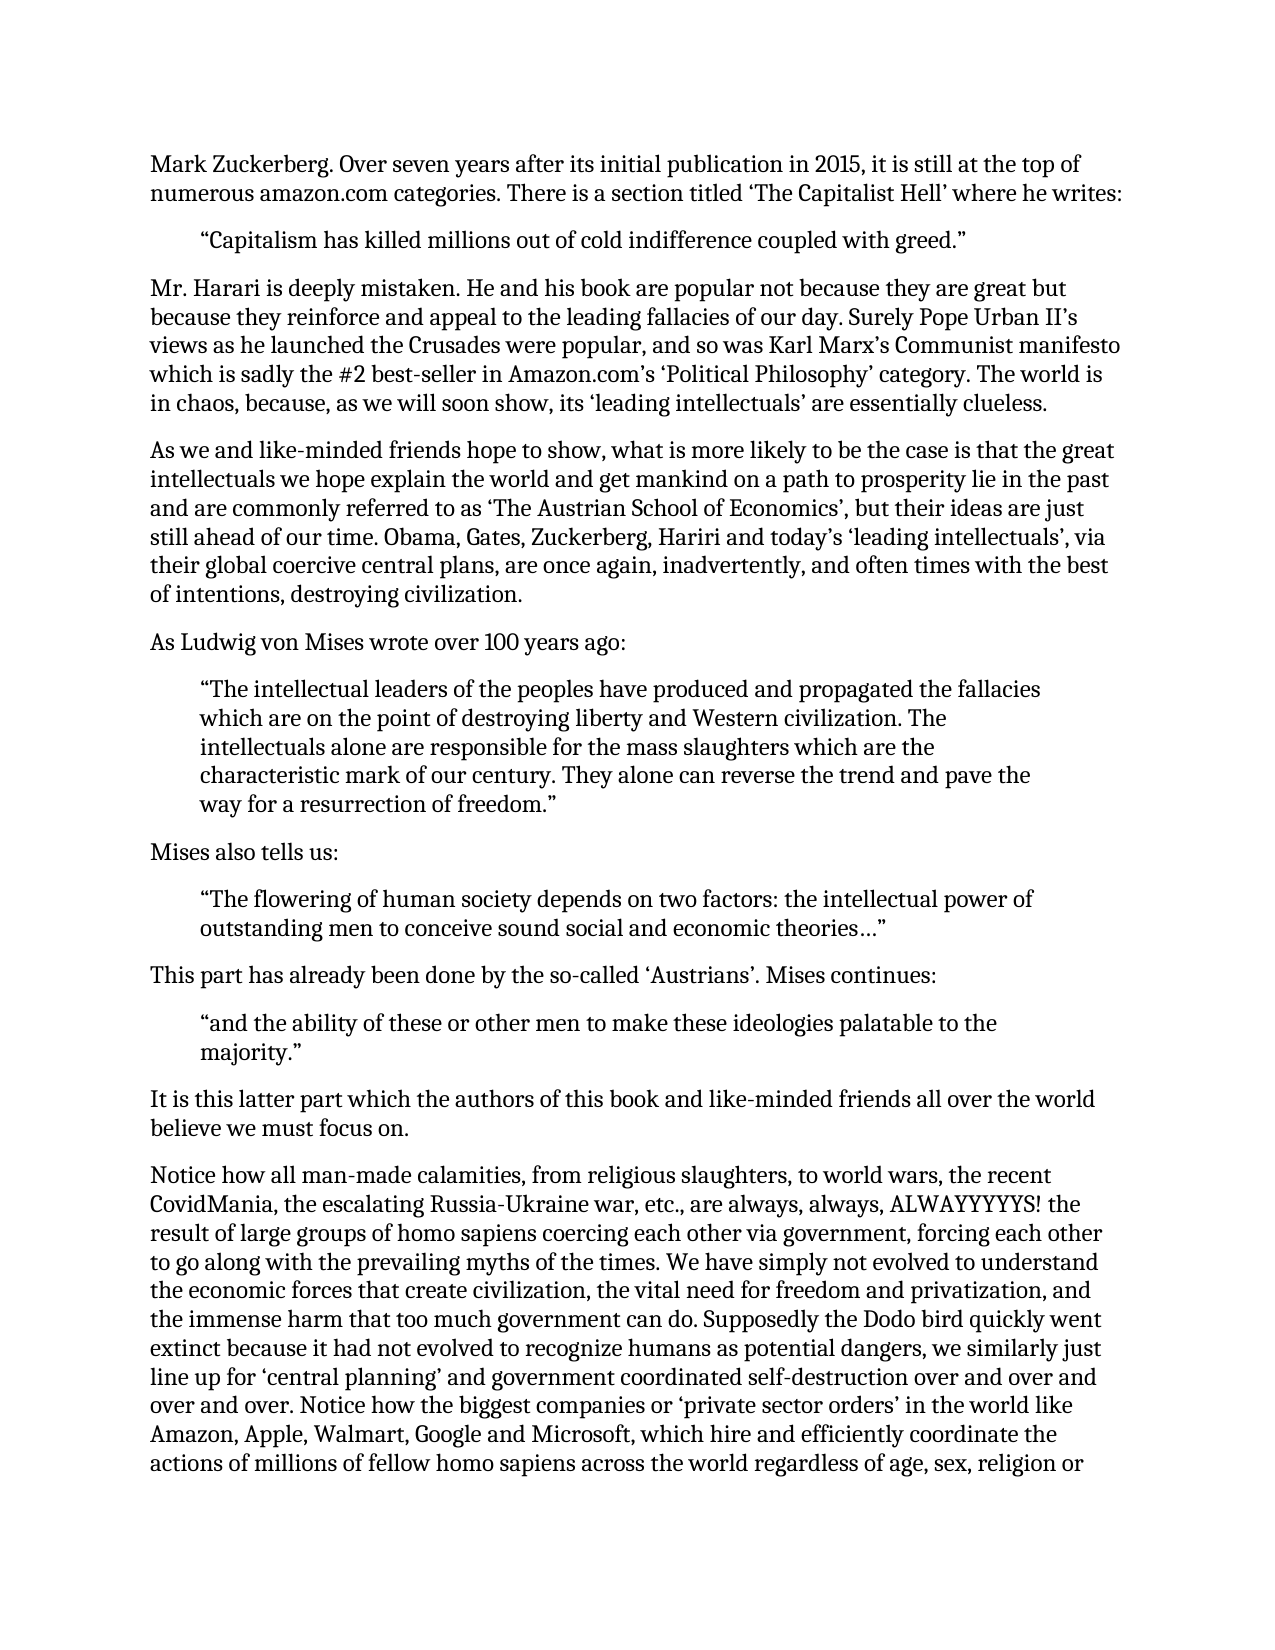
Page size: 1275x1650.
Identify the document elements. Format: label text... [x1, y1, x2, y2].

text “The intellectual leaders of the peoples have produced and propagated the fallacies which are on the point of destroying liberty and Western civilization. The intellectuals alone are responsible for the mass slaughters which are the characteristic mark of our century. They alone can reverse the trend and pave the way for a resurrection of freedom.” [200, 675, 1075, 819]
text “and the ability of these or other men to make these ideologies palatable to the majority.” [200, 1009, 1075, 1066]
text Mr. Harari is deeply mistaken. He and his book are popular not because they are great but because they reinforce and appeal to the leading fallacies of our day. Surely Pope Urban II’s views as he launched the Crusades were popular, and so was Karl Marx’s Communist manifesto which is sadly the #2 best-seller in Amazon.com’s ‘Political Philosophy’ category. The world is in chaos, because, as we will soon show, its ‘leading intellectuals’ are essentially clueless. [150, 274, 1125, 417]
text As we and like-minded friends hope to show, what is more likely to be the case is that the great intellectuals we hope explain the world and get mankind on a path to prosperity lie in the past and are commonly referred to as ‘The Austrian School of Economics’, but their ideas are just still ahead of our time. Obama, Gates, Zuckerberg, Hariri and today’s ‘leading intellectuals’, via their global coercive central plans, are once again, inadvertently, and often times with the best of intentions, destroying civilization. [150, 436, 1125, 609]
text “The flowering of human society depends on two factors: the intellectual power of outstanding men to conceive sound social and economic theories…” [200, 885, 1075, 942]
text It is this latter part which the authors of this book and like-minded friends all over the world believe we must focus on. [150, 1085, 1125, 1142]
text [150, 150, 1125, 207]
text Mises also tells us: [150, 837, 1125, 866]
text “Capitalism has killed millions out of cold indifference coupled with greed.” [200, 226, 1075, 255]
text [150, 1161, 1125, 1477]
text This part has already been done by the so-called ‘Austrians’. Mises continues: [150, 961, 1125, 990]
text As Ludwig von Mises wrote over 100 years ago: [150, 627, 1125, 656]
